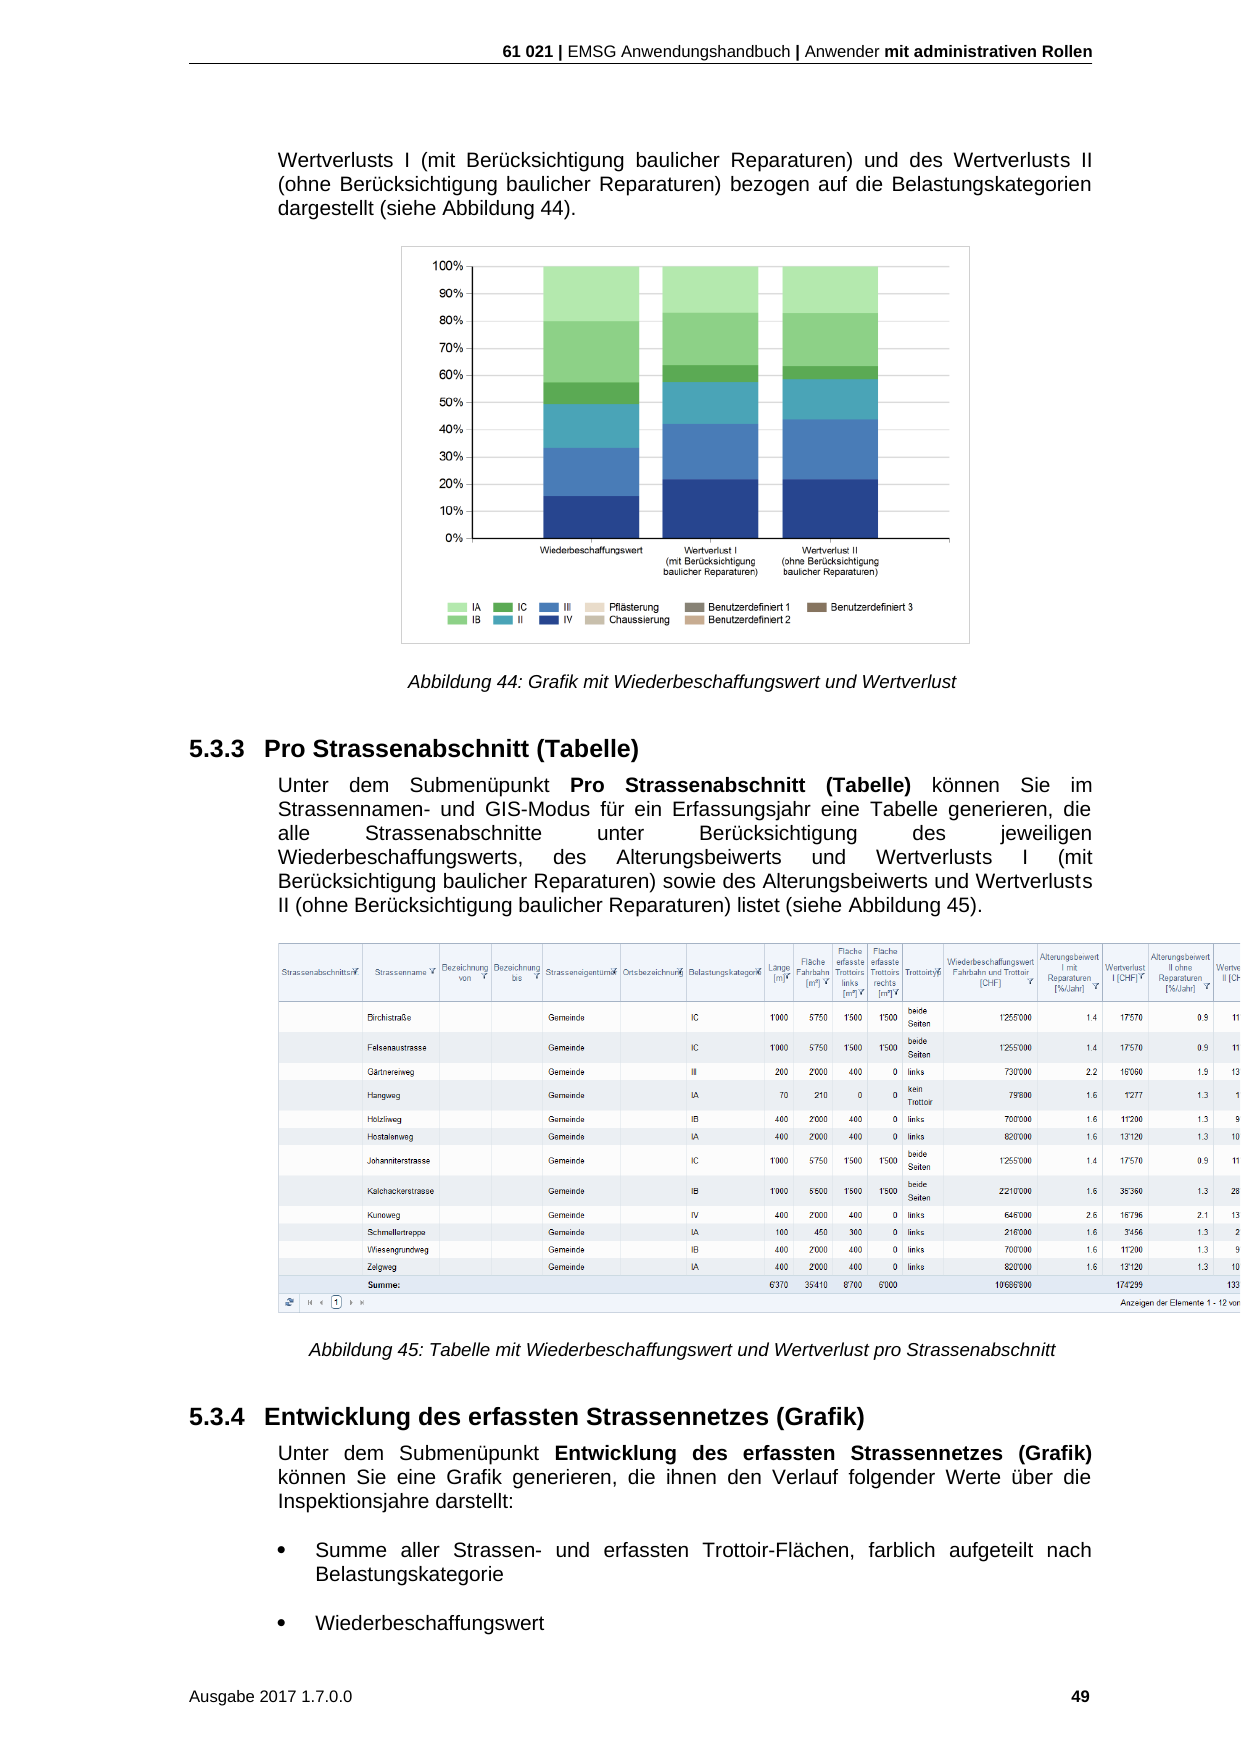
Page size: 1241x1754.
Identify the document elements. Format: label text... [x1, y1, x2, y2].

picture [277, 941, 1241, 1314]
text Abbildung 45: Tabelle mit Wiederbeschaffungswert und Wertverlust pro Strassenabschnitt [272, 1339, 1092, 1360]
subtitle Pro Strassenabschnitt (Tabelle) [189, 734, 1092, 762]
list Summe aller Strassen- und erfassten Trottoir-Flächen, farblich aufgeteilt nach Belastungskategorie [278, 1538, 1092, 1586]
text Unter dem Submenüpunkt Pro Strassenabschnitt (Tabelle) können Sie im Strassennamen- und GIS-Modus für ein Erfassungsjahr eine Tabelle generieren, die alle Strassenabschnitte unter Berücksichtigung des jeweiligen Wiederbeschaffungswerts, des Alterungsbeiwerts und Wertverlusts I (mit Berücksichtigung baulicher Reparaturen) sowie des Alterungsbeiwerts und Wertverlusts II (ohne Berücksichtigung baulicher Reparaturen) listet (siehe Abbildung 45). [278, 773, 1092, 917]
text Unter dem Submenüpunkt Entwicklung des erfassten Strassennetzes (Grafik) können Sie eine Grafik generieren, die ihnen den Verlauf folgender Werte über die Inspektionsjahre darstellt: [278, 1441, 1092, 1513]
list Wiederbeschaffungswert [278, 1611, 1092, 1635]
subtitle Entwicklung des erfassten Strassennetzes (Grafik) [189, 1402, 1092, 1431]
text Abbildung 44: Grafik mit Wiederbeschaffungswert und Wertverlust [272, 671, 1092, 692]
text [278, 148, 1092, 219]
picture [399, 244, 971, 646]
